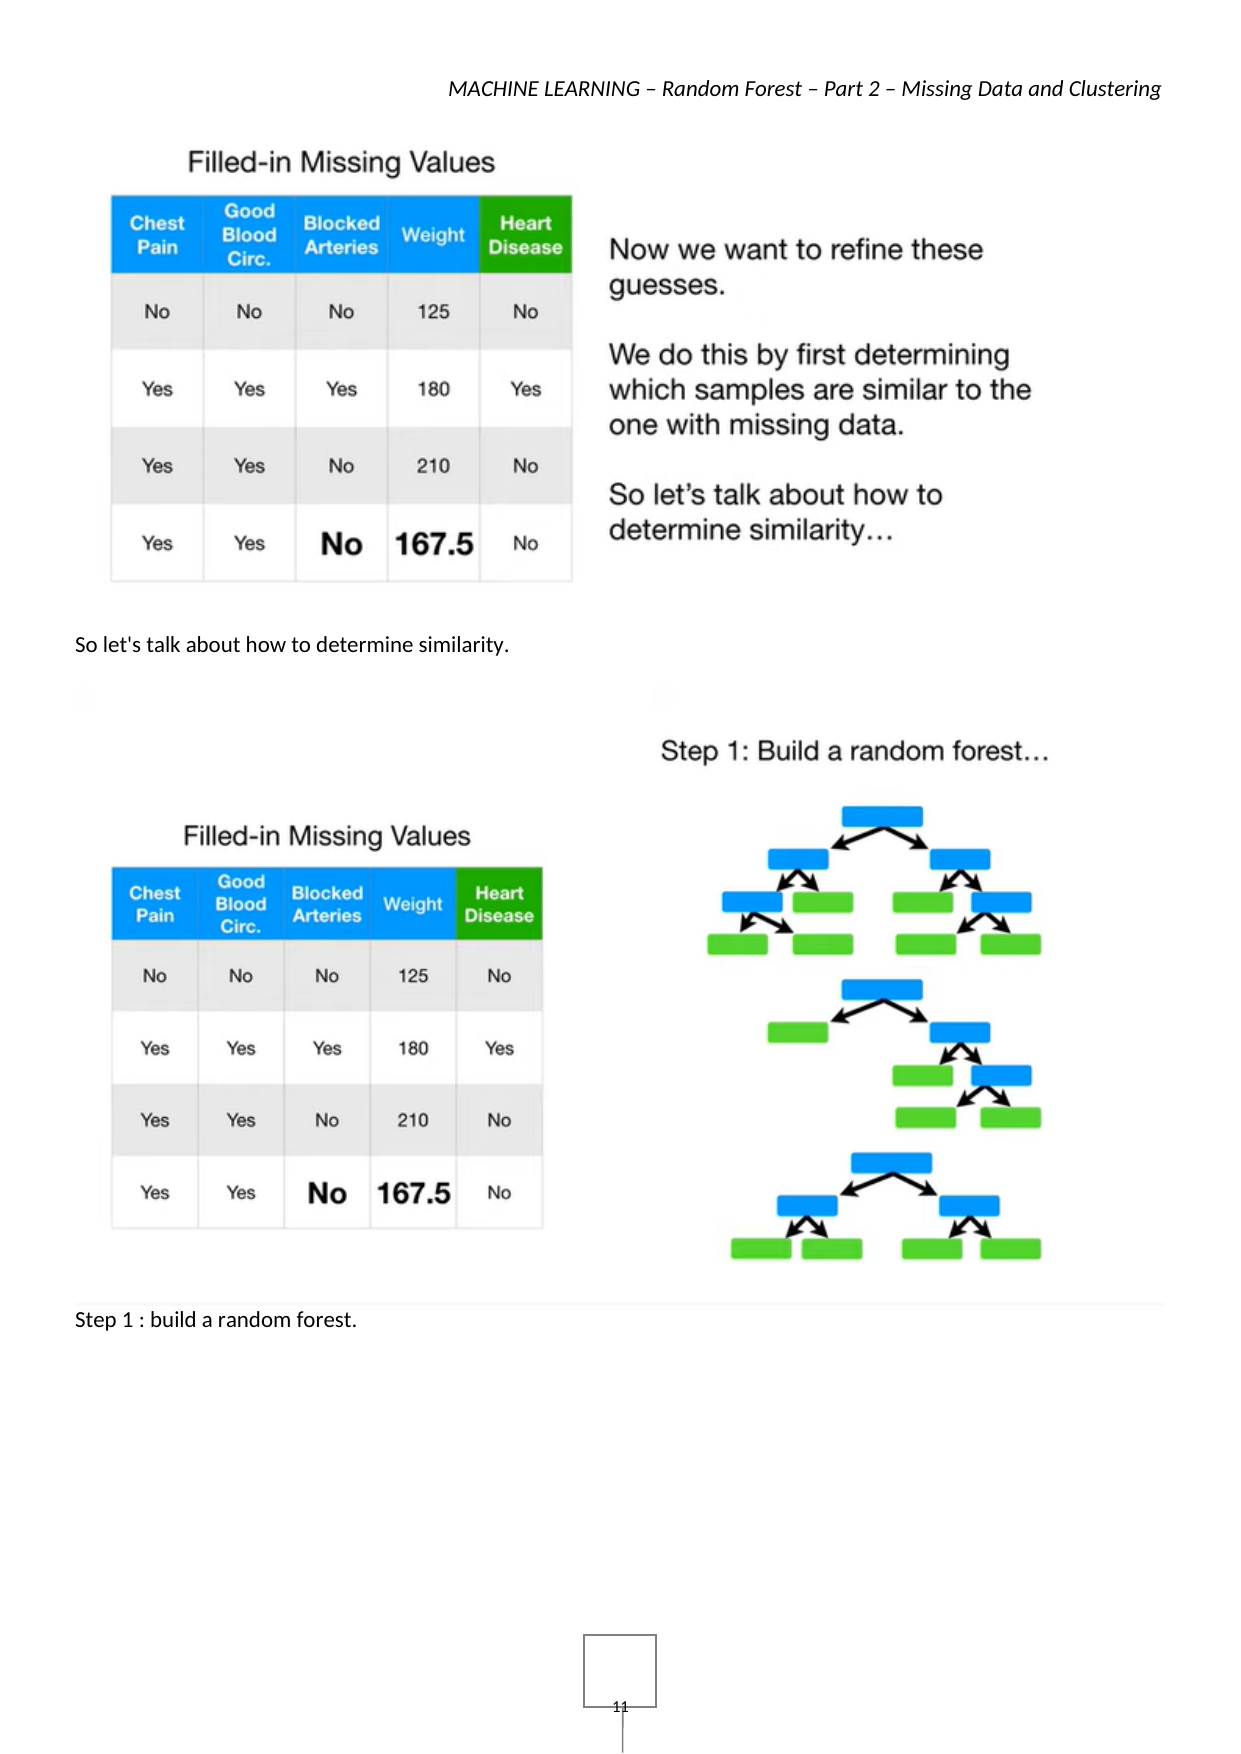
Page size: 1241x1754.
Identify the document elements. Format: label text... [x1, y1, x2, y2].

picture [75, 686, 1166, 1306]
text Step 1 : build a random forest. [75, 1306, 1165, 1334]
text So let's talk about how to determine similarity. [75, 630, 1165, 658]
picture [75, 101, 1123, 630]
